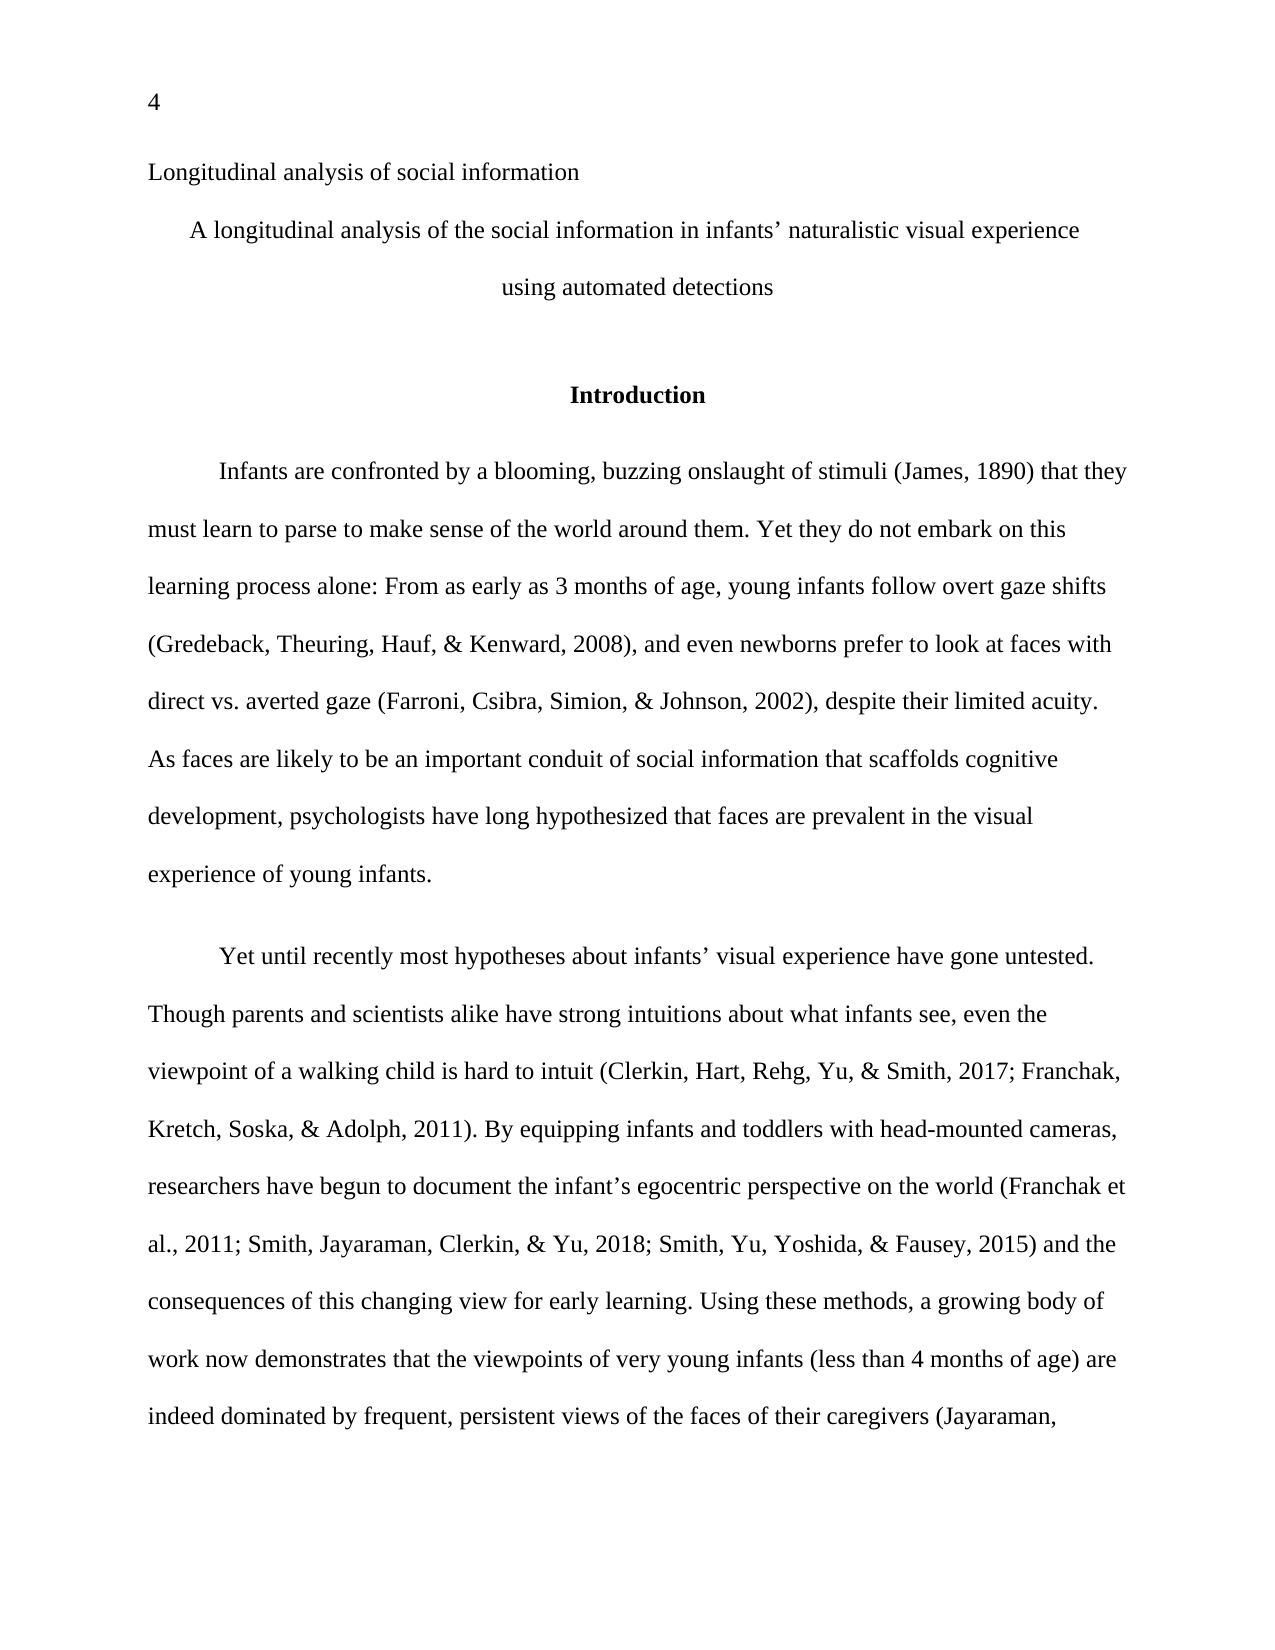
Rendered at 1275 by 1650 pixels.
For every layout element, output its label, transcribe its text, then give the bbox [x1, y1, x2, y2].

text Infants are confronted by a blooming, buzzing onslaught of stimuli (James, 1890) that they must learn to parse to make sense of the world around them. Yet they do not embark on this learning process alone: From as early as 3 months of age, young infants follow overt gaze shifts (Gredeback, Theuring, Hauf, & Kenward, 2008), and even newborns prefer to look at faces with direct vs. averted gaze (Farroni, Csibra, Simion, & Johnson, 2002), despite their limited acuity. As faces are likely to be an important conduit of social information that scaffolds cognitive development, psychologists have long hypothesized that faces are prevalent in the visual experience of young infants. [148, 456, 1127, 887]
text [148, 941, 1127, 1430]
title A longitudinal analysis of the social information in infants’ naturalistic visual experience using automated detections [148, 215, 1127, 301]
subtitle Introduction [148, 380, 1127, 409]
